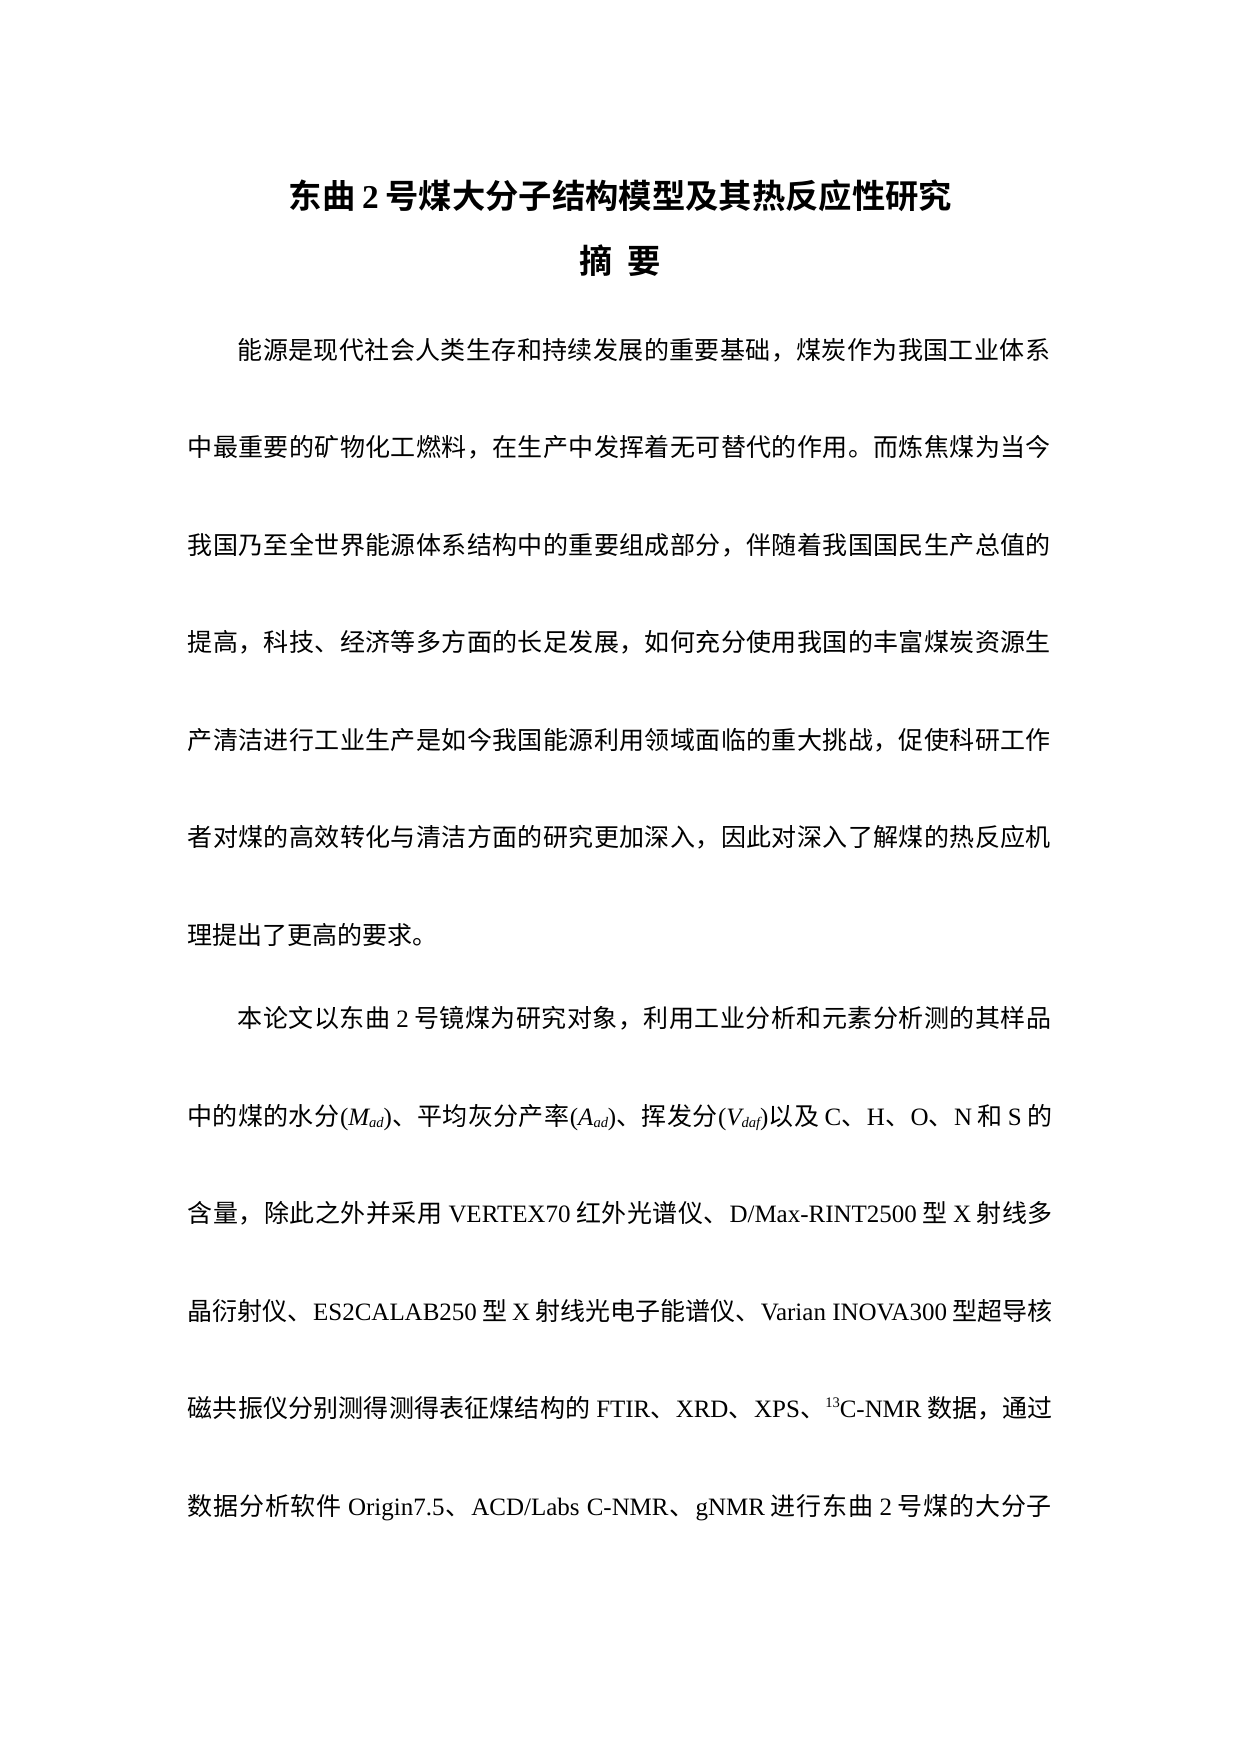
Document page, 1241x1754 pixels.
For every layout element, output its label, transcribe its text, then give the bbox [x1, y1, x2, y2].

text 摘 要 [187, 227, 1053, 292]
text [187, 984, 1053, 1537]
text 东曲2号煤大分子结构模型及其热反应性研究 [187, 162, 1053, 227]
text 能源是现代社会人类生存和持续发展的重要基础，煤炭作为我国工业体系中最重要的矿物化工燃料，在生产中发挥着无可替代的作用。而炼焦煤为当今我国乃至全世界能源体系结构中的重要组成部分，伴随着我国国民生产总值的提高，科技、经济等多方面的长足发展，如何充分使用我国的丰富煤炭资源生产清洁进行工业生产是如今我国能源利用领域面临的重大挑战，促使科研工作者对煤的高效转化与清洁方面的研究更加深入，因此对深入了解煤的热反应机理提出了更高的要求。 [187, 316, 1053, 966]
